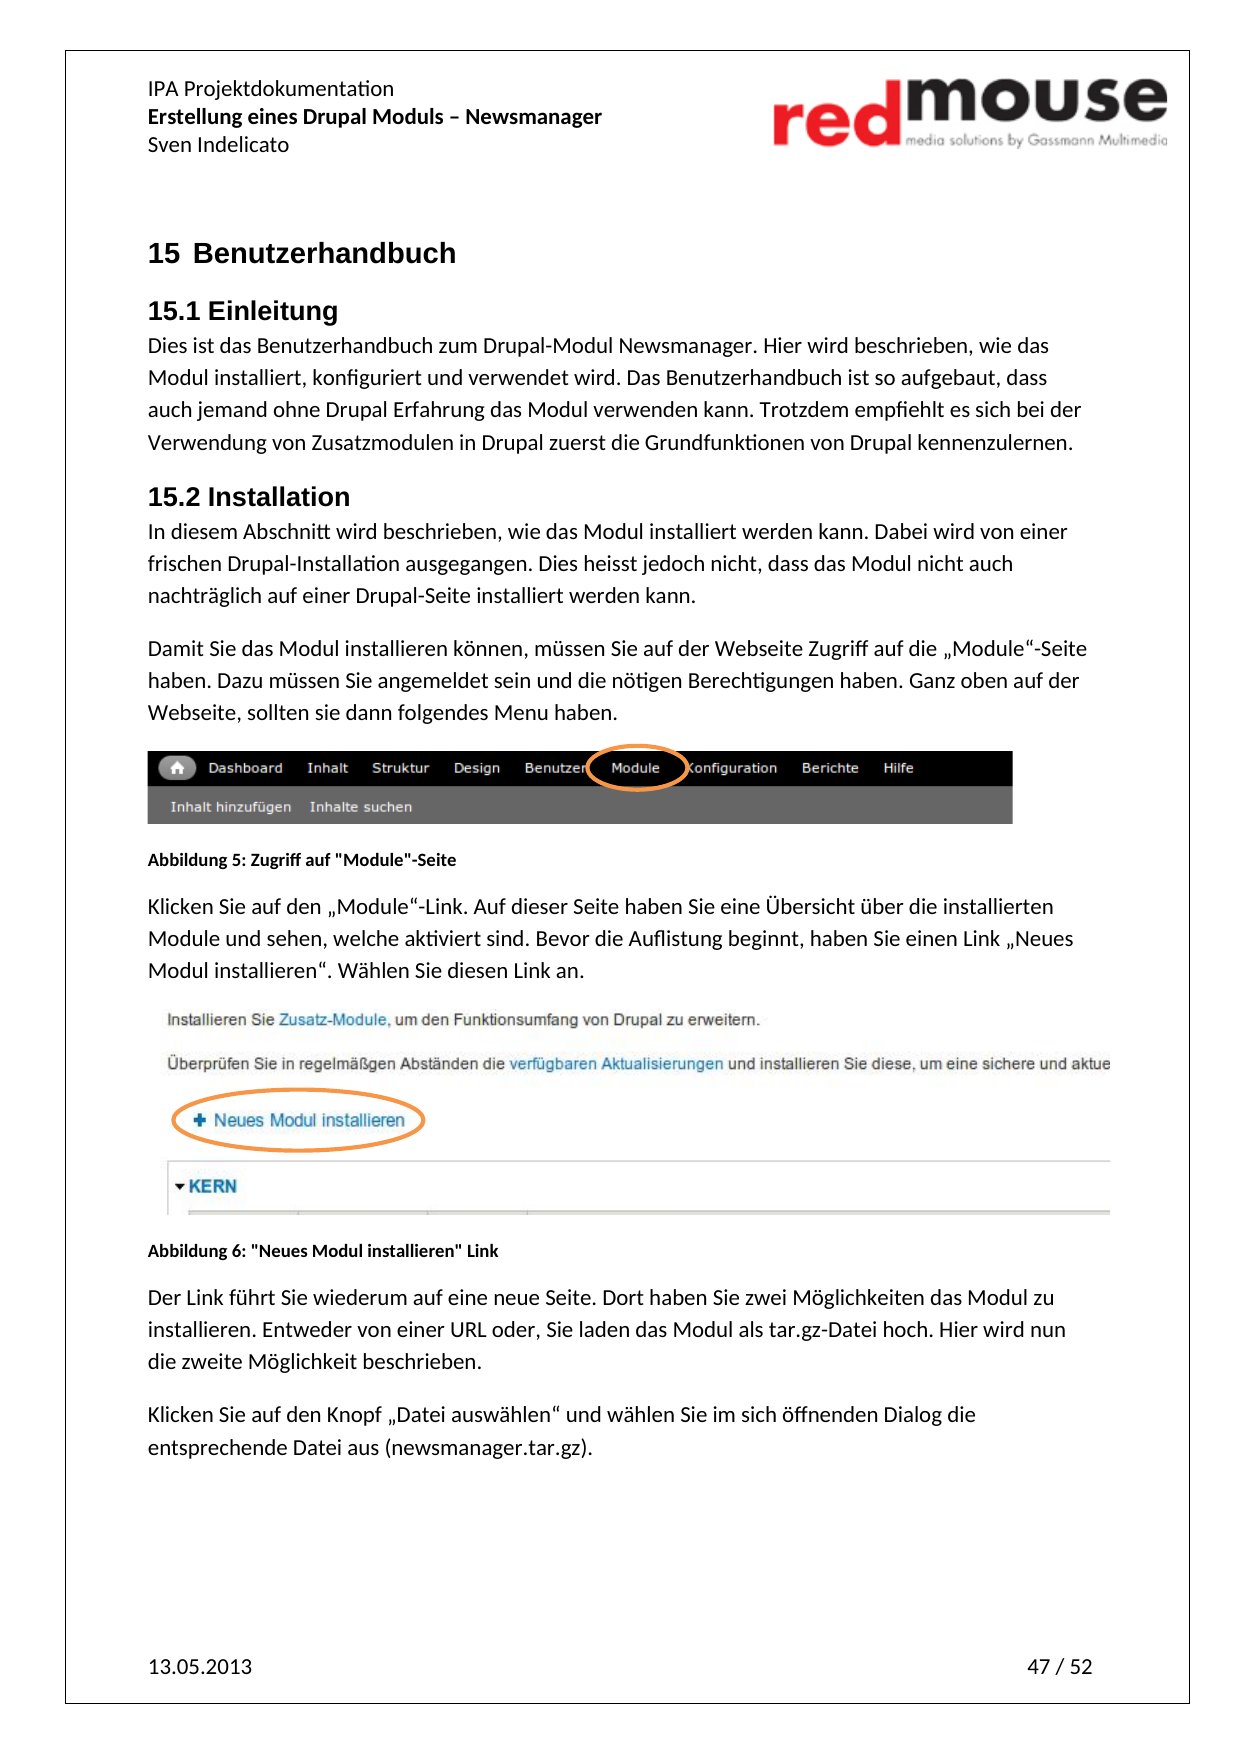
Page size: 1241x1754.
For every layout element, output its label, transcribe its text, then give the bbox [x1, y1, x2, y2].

picture [773, 78, 1168, 149]
subtitle Einleitung [148, 295, 1093, 327]
text Dies ist das Benutzerhandbuch zum Drupal-Modul Newsmanager. Hier wird beschrieben, wie das Modul installiert, konfiguriert und verwendet wird. Das Benutzerhandbuch ist so aufgebaut, dass auch jemand ohne Drupal Erfahrung das Modul verwenden kann. Trotzdem empfiehlt es sich bei der Verwendung von Zusatzmodulen in Drupal zuerst die Grundfunktionen von Drupal kennenzulernen. [148, 331, 1093, 456]
subtitle Benutzerhandbuch [148, 236, 1093, 269]
text Der Link führt Sie wiederum auf eine neue Seite. Dort haben Sie zwei Möglichkeiten das Modul zu installieren. Entweder von einer URL oder, Sie laden das Modul als tar.gz-Datei hoch. Hier wird nun die zweite Möglichkeit beschrieben. [148, 1283, 1093, 1375]
picture [147, 751, 1013, 824]
text Abbildung 5: Zugriff auf "Module"-Seite [148, 848, 1093, 871]
picture [147, 1009, 1110, 1215]
subtitle Installation [148, 481, 1093, 512]
text Klicken Sie auf den Knopf „Datei auswählen“ und wählen Sie im sich öffnenden Dialog die entsprechende Datei aus (newsmanager.tar.gz). [148, 1400, 1093, 1461]
text Klicken Sie auf den „Module“-Link. Auf dieser Seite haben Sie eine Übersicht über die installierten Module und sehen, welche aktiviert sind. Bevor die Auflistung beginnt, haben Sie einen Link „Neues Modul installieren“. Wählen Sie diesen Link an. [148, 892, 1093, 984]
text In diesem Abschnitt wird beschrieben, wie das Modul installiert werden kann. Dabei wird von einer frischen Drupal-Installation ausgegangen. Dies heisst jedoch nicht, dass das Modul nicht auch nachträglich auf einer Drupal-Seite installiert werden kann. [148, 517, 1093, 609]
text Abbildung 6: "Neues Modul installieren" Link [148, 1239, 1093, 1262]
picture [590, 751, 685, 787]
text Damit Sie das Modul installieren können, müssen Sie auf der Webseite Zugriff auf die „Module“-Seite haben. Dazu müssen Sie angemeldet sein und die nötigen Berechtigungen haben. Ganz oben auf der Webseite, sollten sie dann folgendes Menu haben. [148, 634, 1093, 727]
